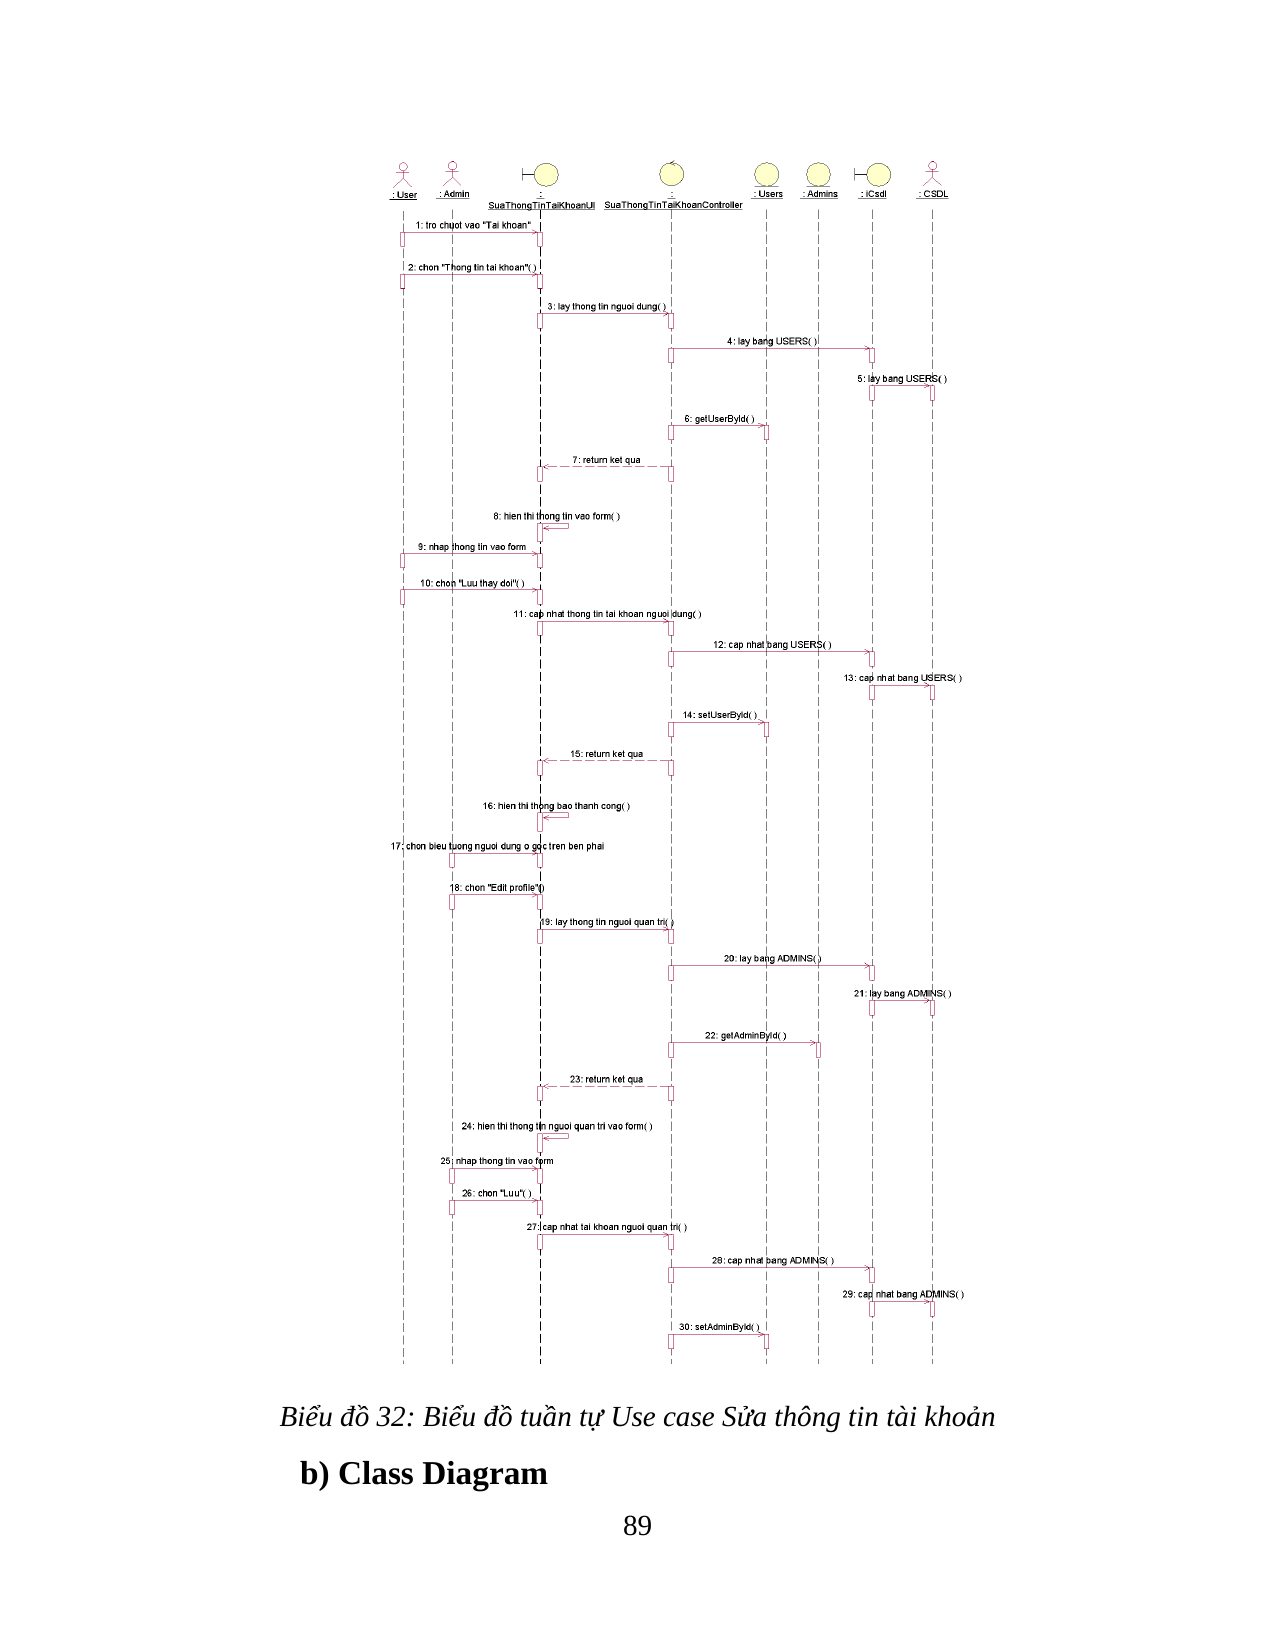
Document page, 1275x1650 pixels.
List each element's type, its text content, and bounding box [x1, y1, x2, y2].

text Biểu đồ 32: Biểu đồ tuần tự Use case Sửa thông tin tài khoản [150, 1399, 1125, 1433]
text b) Class Diagram [150, 1453, 1125, 1492]
picture [383, 150, 967, 1374]
